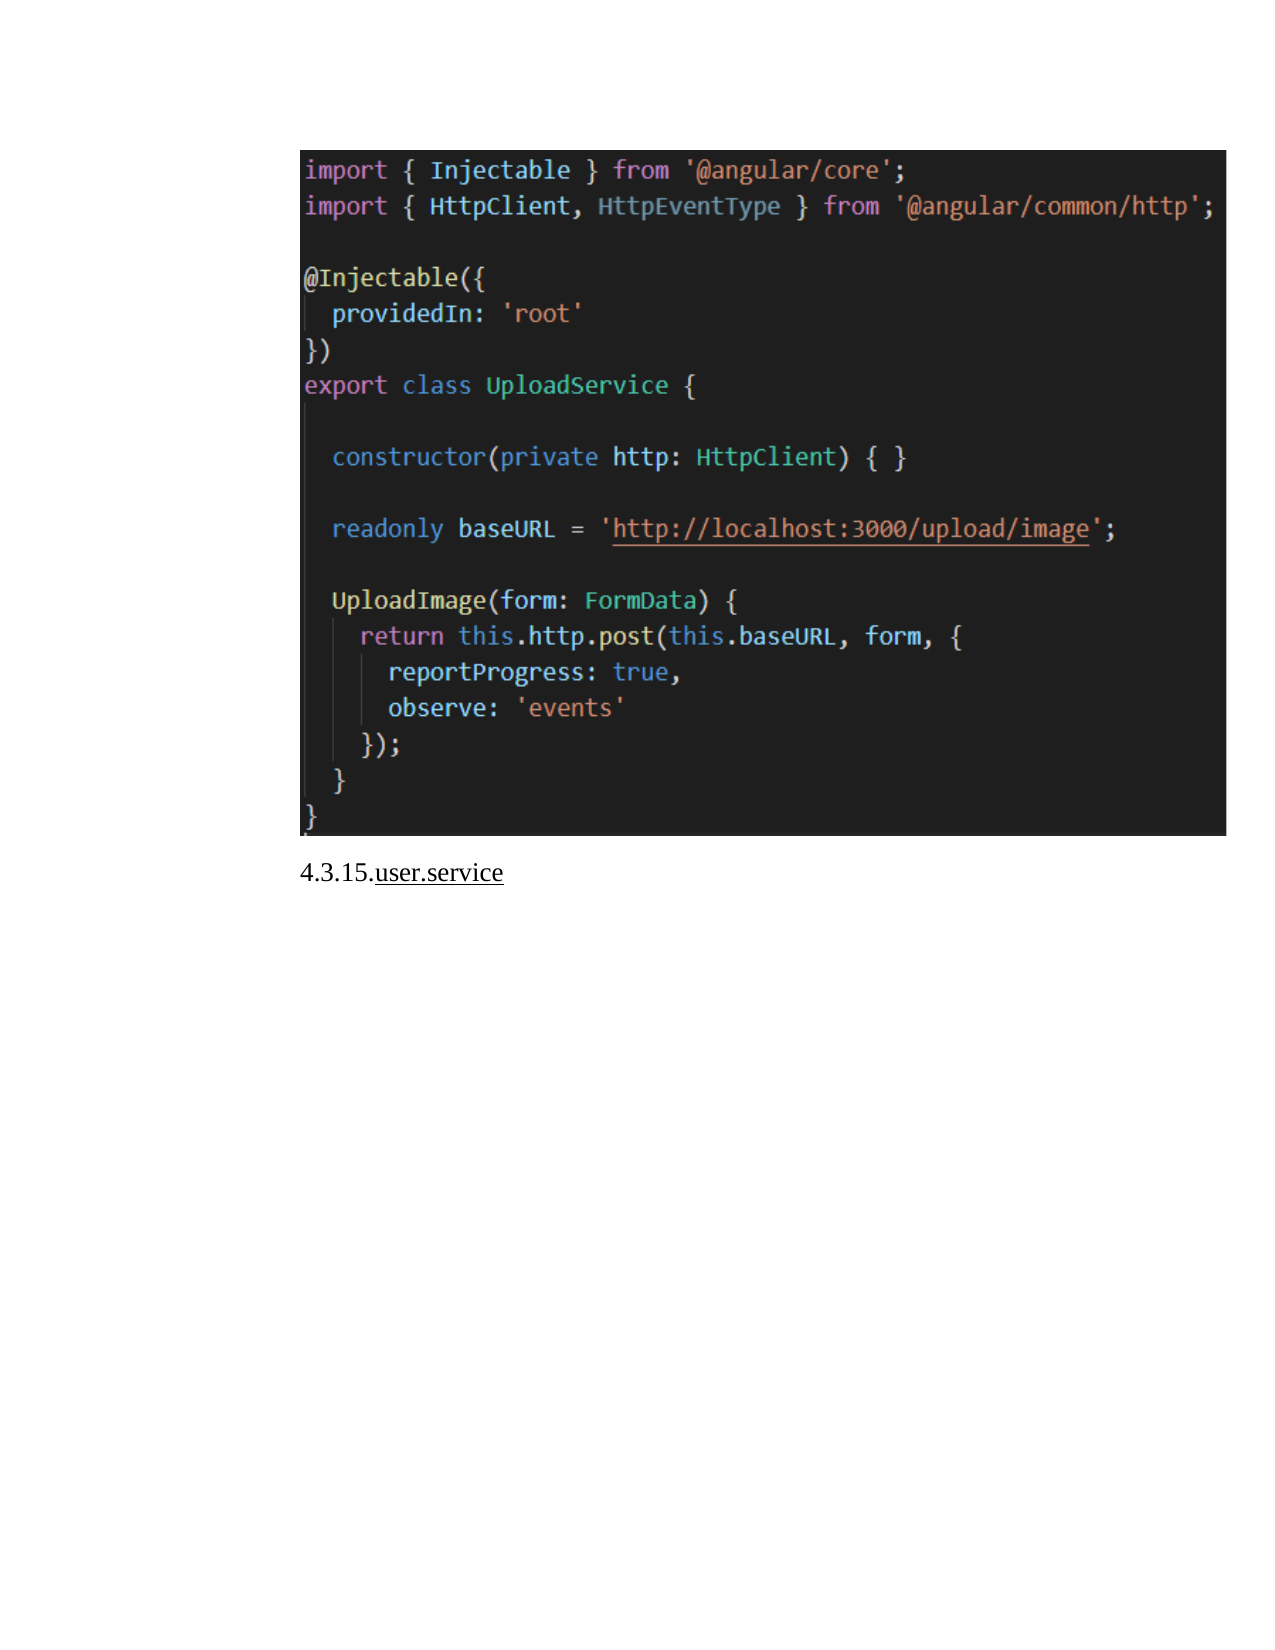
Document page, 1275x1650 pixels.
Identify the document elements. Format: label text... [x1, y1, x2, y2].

picture [300, 150, 1227, 836]
list user.service [300, 857, 1125, 888]
